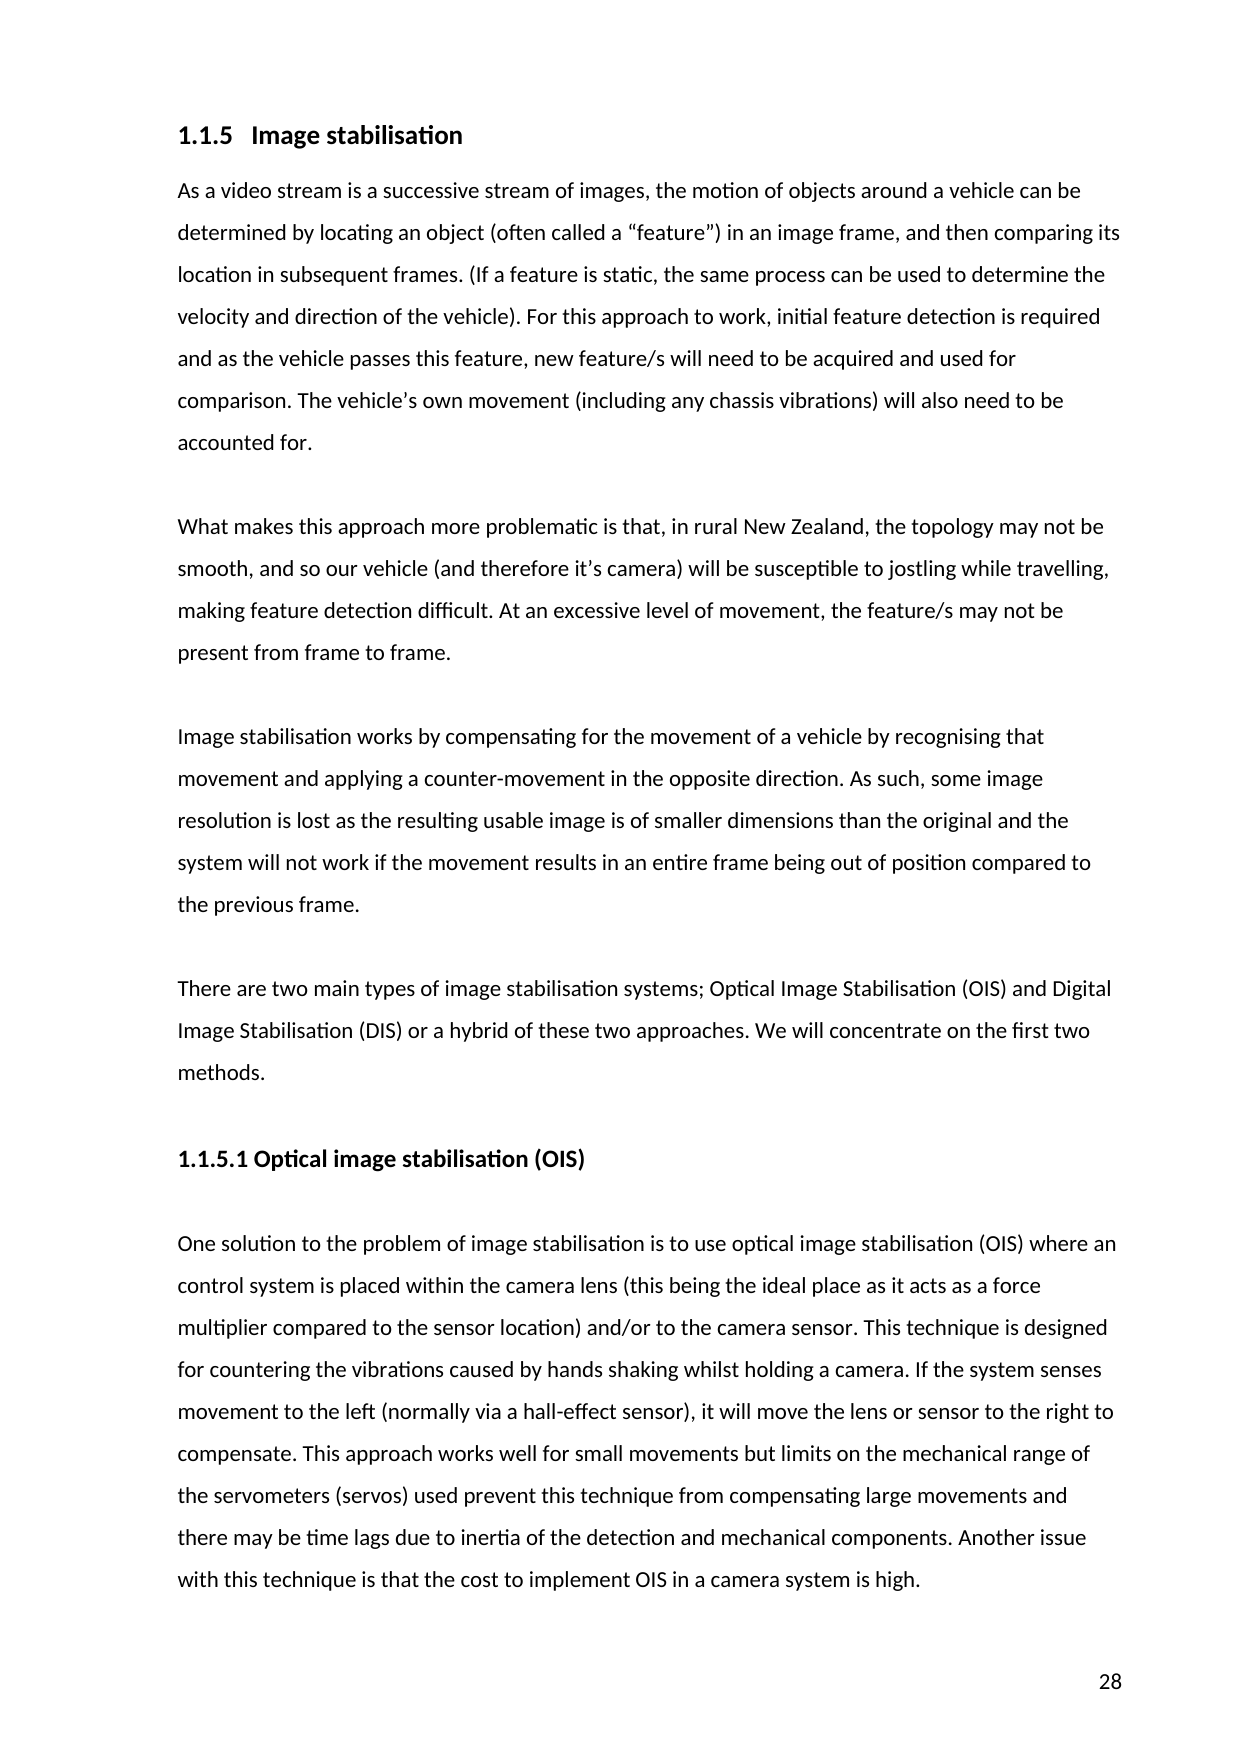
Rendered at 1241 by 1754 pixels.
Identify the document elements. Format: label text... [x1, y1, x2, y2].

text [177, 176, 1122, 1635]
subtitle Image stabilisation [177, 118, 1122, 151]
